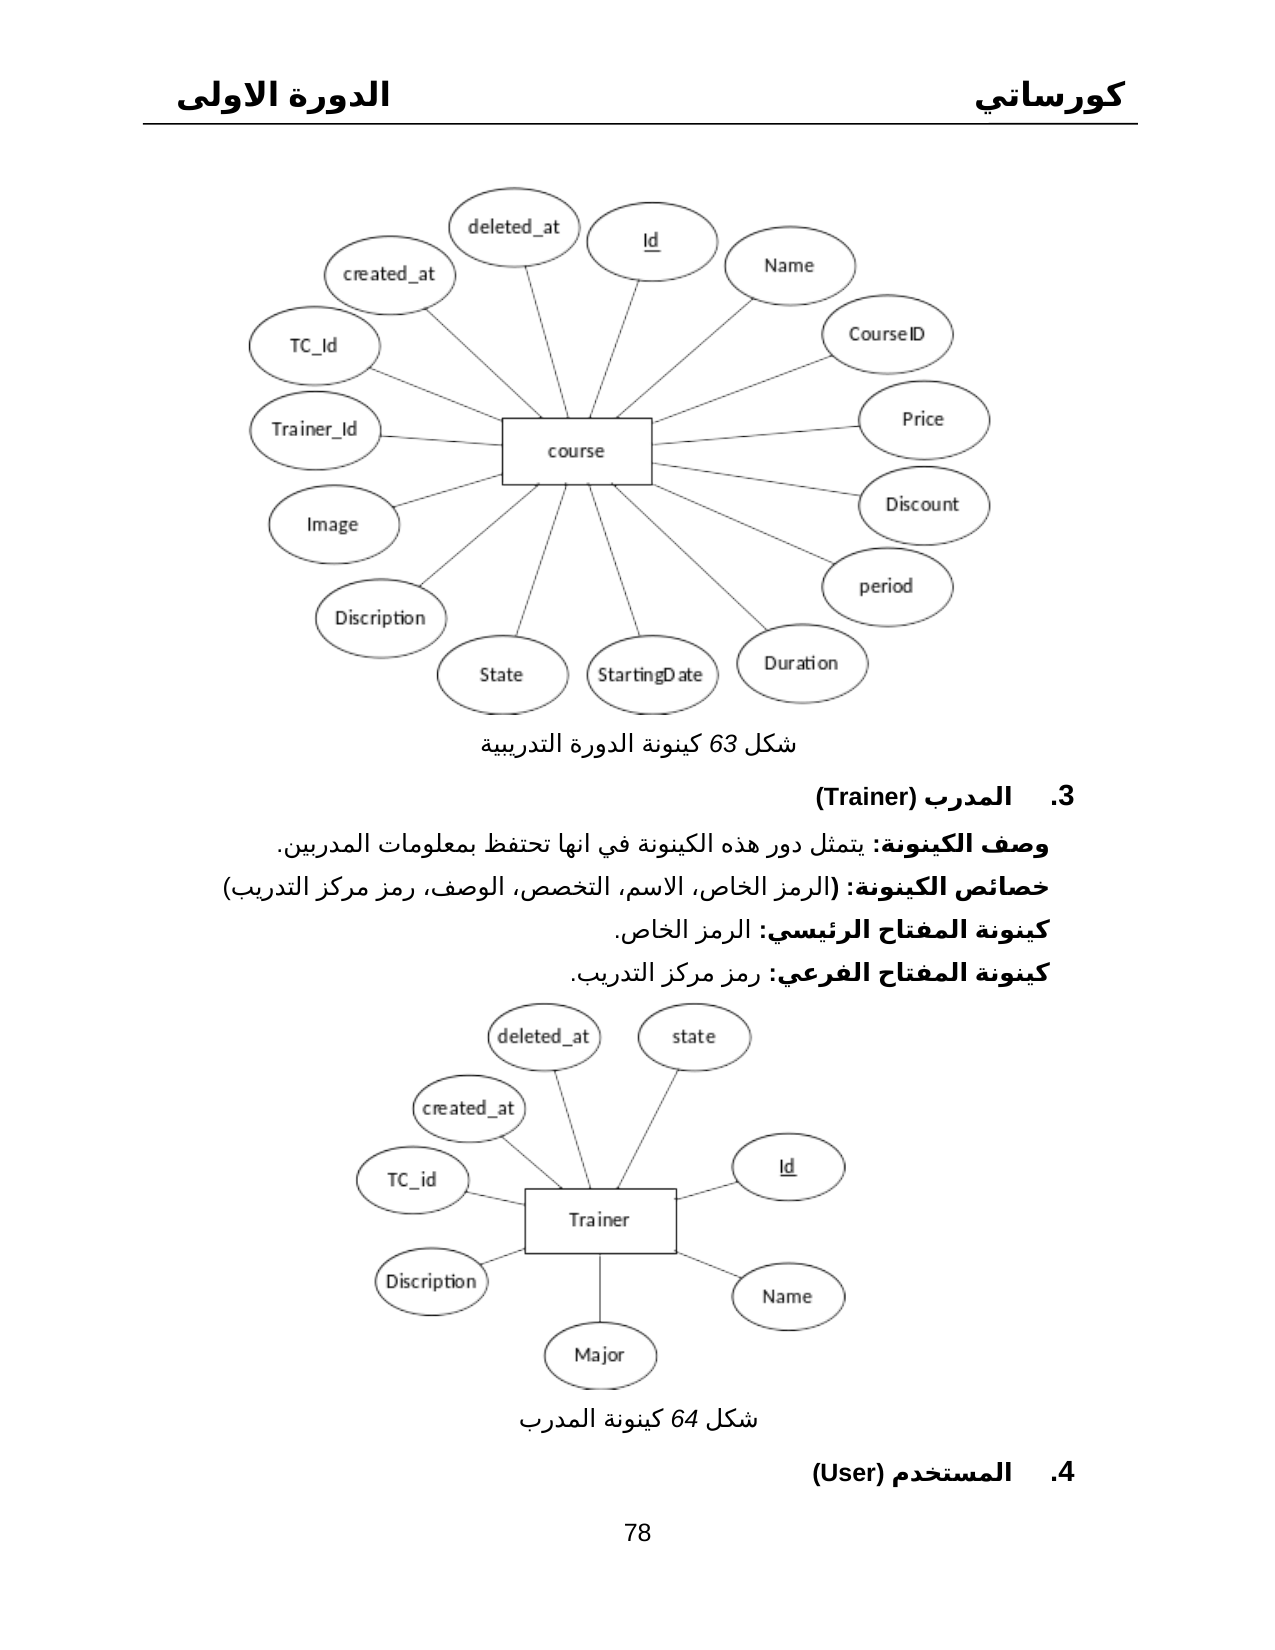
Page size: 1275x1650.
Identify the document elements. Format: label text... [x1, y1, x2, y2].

text شكل 64 كينونة المدرب [150, 1404, 1125, 1433]
text شكل 63 كينونة الدورة التدريبية [150, 729, 1125, 757]
list المستخدم (User) [150, 1454, 1050, 1487]
text خصائص الكينونة: (الرمز الخاص، الاسم، التخصص، الوصف، رمز مركز التدريب) [150, 872, 1050, 900]
text كينونة المفتاح الفرعي: رمز مركز التدريب. [150, 958, 1050, 987]
text وصف الكينونة: يتمثل دور هذه الكينونة في انها تحتفظ بمعلومات المدربين. [150, 828, 1050, 857]
list المدرب (Trainer) [150, 778, 1050, 812]
text كينونة المفتاح الرئيسي: الرمز الخاص. [150, 915, 1050, 943]
